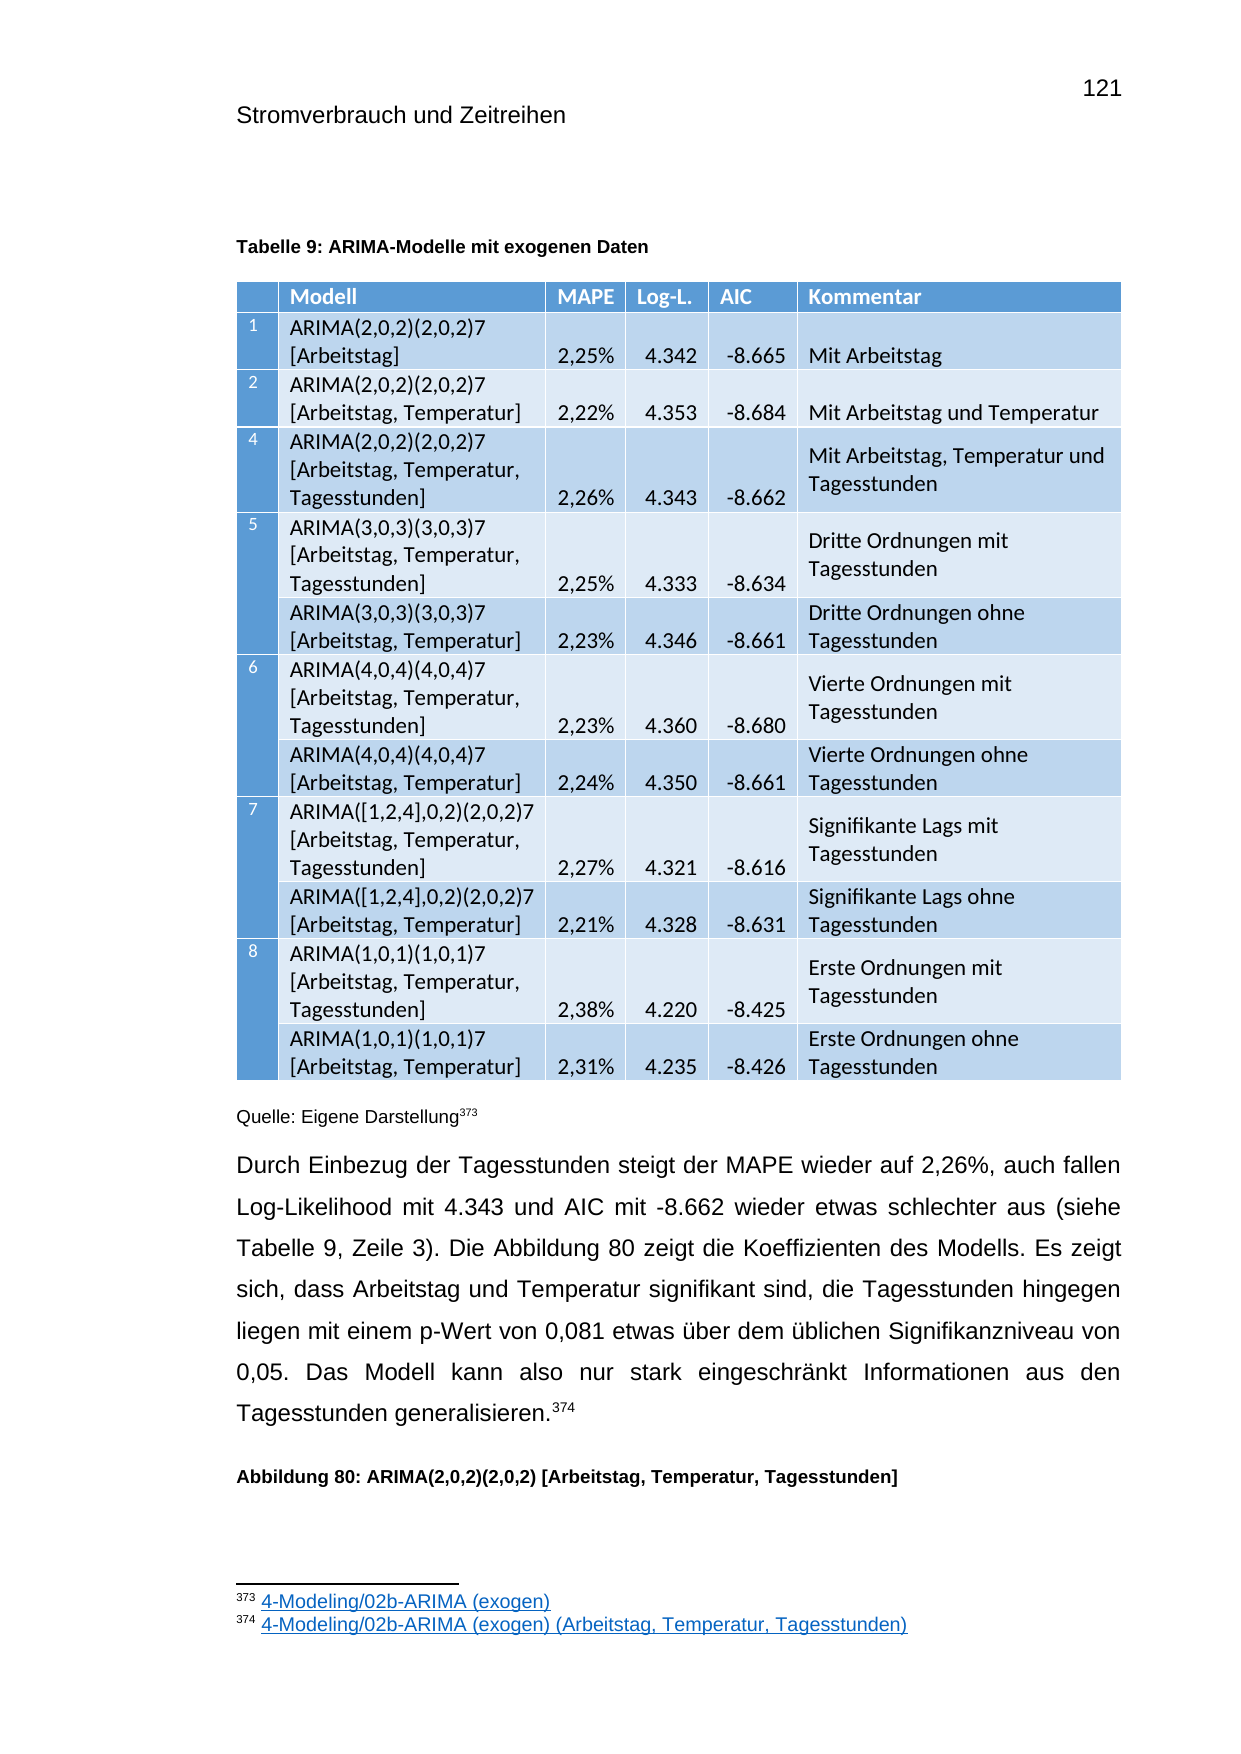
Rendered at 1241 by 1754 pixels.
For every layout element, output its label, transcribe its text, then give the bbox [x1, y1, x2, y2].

table_cell 4.328 [626, 882, 708, 938]
table_cell 2,21% [546, 882, 625, 938]
table_cell 2,23% [546, 655, 625, 739]
table_cell Mit Arbeitstag, Temperatur und Tagesstunden [798, 428, 1121, 512]
table_header AIC [709, 282, 797, 312]
table_cell 2,38% [546, 939, 625, 1023]
table_cell -8.662 [709, 428, 797, 512]
table_cell 2,22% [546, 370, 625, 426]
table_cell Vierte Ordnungen ohne Tagesstunden [798, 740, 1121, 796]
table_cell 2,31% [546, 1024, 625, 1080]
table_cell -8.661 [709, 740, 797, 796]
text Tabelle 9: ARIMA-Modelle mit exogenen Daten [236, 236, 1122, 258]
table_cell ARIMA(1,0,1)(1,0,1)7 [Arbeitstag, Temperatur, Tagesstunden] [279, 939, 545, 1023]
table_cell 2,23% [546, 598, 625, 654]
table_cell -8.631 [709, 882, 797, 938]
table_cell 4.353 [626, 370, 708, 426]
table_cell 4.360 [626, 655, 708, 739]
table_cell 4.343 [626, 428, 708, 512]
table_cell ARIMA(2,0,2)(2,0,2)7 [Arbeitstag] [279, 313, 545, 369]
table_cell Dritte Ordnungen mit Tagesstunden [798, 513, 1121, 597]
table_header MAPE [546, 282, 625, 312]
table_cell Signifikante Lags ohne Tagesstunden [798, 882, 1121, 938]
table_cell ARIMA([1,2,4],0,2)(2,0,2)7 [Arbeitstag, Temperatur, Tagesstunden] [279, 797, 545, 881]
table_cell 4.342 [626, 313, 708, 369]
table_cell ARIMA(2,0,2)(2,0,2)7 [Arbeitstag, Temperatur, Tagesstunden] [279, 428, 545, 512]
table_cell Erste Ordnungen ohne Tagesstunden [798, 1024, 1121, 1080]
table_header Log-L. [626, 282, 708, 312]
table_cell -8.684 [709, 370, 797, 426]
table_cell 4.333 [626, 513, 708, 597]
table_cell 5 [237, 513, 278, 654]
table_cell 7 [237, 797, 278, 938]
table_cell 2,25% [546, 513, 625, 597]
table_cell Erste Ordnungen mit Tagesstunden [798, 939, 1121, 1023]
table_cell -8.665 [709, 313, 797, 369]
table_cell Mit Arbeitstag [798, 313, 1121, 369]
table_cell 2,24% [546, 740, 625, 796]
table_cell 1 [237, 313, 278, 369]
table_header Modell [279, 282, 545, 312]
table_cell Dritte Ordnungen ohne Tagesstunden [798, 598, 1121, 654]
table_cell -8.634 [709, 513, 797, 597]
table_header [237, 282, 278, 312]
table_cell 4.220 [626, 939, 708, 1023]
table_cell -8.661 [709, 598, 797, 654]
table_cell ARIMA([1,2,4],0,2)(2,0,2)7 [Arbeitstag, Temperatur] [279, 882, 545, 938]
table_cell 2 [237, 370, 278, 426]
table_cell ARIMA(4,0,4)(4,0,4)7 [Arbeitstag, Temperatur] [279, 740, 545, 796]
table_cell 4.350 [626, 740, 708, 796]
table_cell 6 [237, 655, 278, 796]
table_cell -8.616 [709, 797, 797, 881]
table_cell -8.680 [709, 655, 797, 739]
text Quelle: Eigene Darstellung [236, 1106, 1122, 1128]
table_cell Signifikante Lags mit Tagesstunden [798, 797, 1121, 881]
table_cell ARIMA(1,0,1)(1,0,1)7 [Arbeitstag, Temperatur] [279, 1024, 545, 1080]
text Durch Einbezug der Tagesstunden steigt der MAPE wieder auf 2,26%, auch fallen Log-Likelihood mit 4.343 und AIC mit -8.662 wieder etwas schlechter aus (siehe Tabelle 9, Zeile 3). Die Abbildung 80 zeigt die Koeffizienten des Modells. Es zeigt sich, dass Arbeitstag und Temperatur signifikant sind, die Tagesstunden hingegen liegen mit einem p-Wert von 0,081 etwas über dem üblichen Signifikanzniveau von 0,05. Das Modell kann also nur stark eingeschränkt Informationen aus den Tagesstunden generalisieren. [236, 1151, 1122, 1427]
text Abbildung 80: ARIMA(2,0,2)(2,0,2) [Arbeitstag, Temperatur, Tagesstunden] [236, 1466, 1122, 1487]
table_cell ARIMA(3,0,3)(3,0,3)7 [Arbeitstag, Temperatur, Tagesstunden] [279, 513, 545, 597]
table_cell -8.425 [709, 939, 797, 1023]
table_cell 2,25% [546, 313, 625, 369]
table_cell 4 [237, 428, 278, 512]
table_cell 4.321 [626, 797, 708, 881]
table_cell 2,27% [546, 797, 625, 881]
table_cell 4.346 [626, 598, 708, 654]
table_cell 2,26% [546, 428, 625, 512]
table_cell Vierte Ordnungen mit Tagesstunden [798, 655, 1121, 739]
table_cell ARIMA(3,0,3)(3,0,3)7 [Arbeitstag, Temperatur] [279, 598, 545, 654]
table_cell -8.426 [709, 1024, 797, 1080]
table_cell 4.235 [626, 1024, 708, 1080]
table_cell 8 [237, 939, 278, 1080]
table_cell ARIMA(2,0,2)(2,0,2)7 [Arbeitstag, Temperatur] [279, 370, 545, 426]
table_header Kommentar [798, 282, 1121, 312]
table_cell Mit Arbeitstag und Temperatur [798, 370, 1121, 426]
table_cell ARIMA(4,0,4)(4,0,4)7 [Arbeitstag, Temperatur, Tagesstunden] [279, 655, 545, 739]
